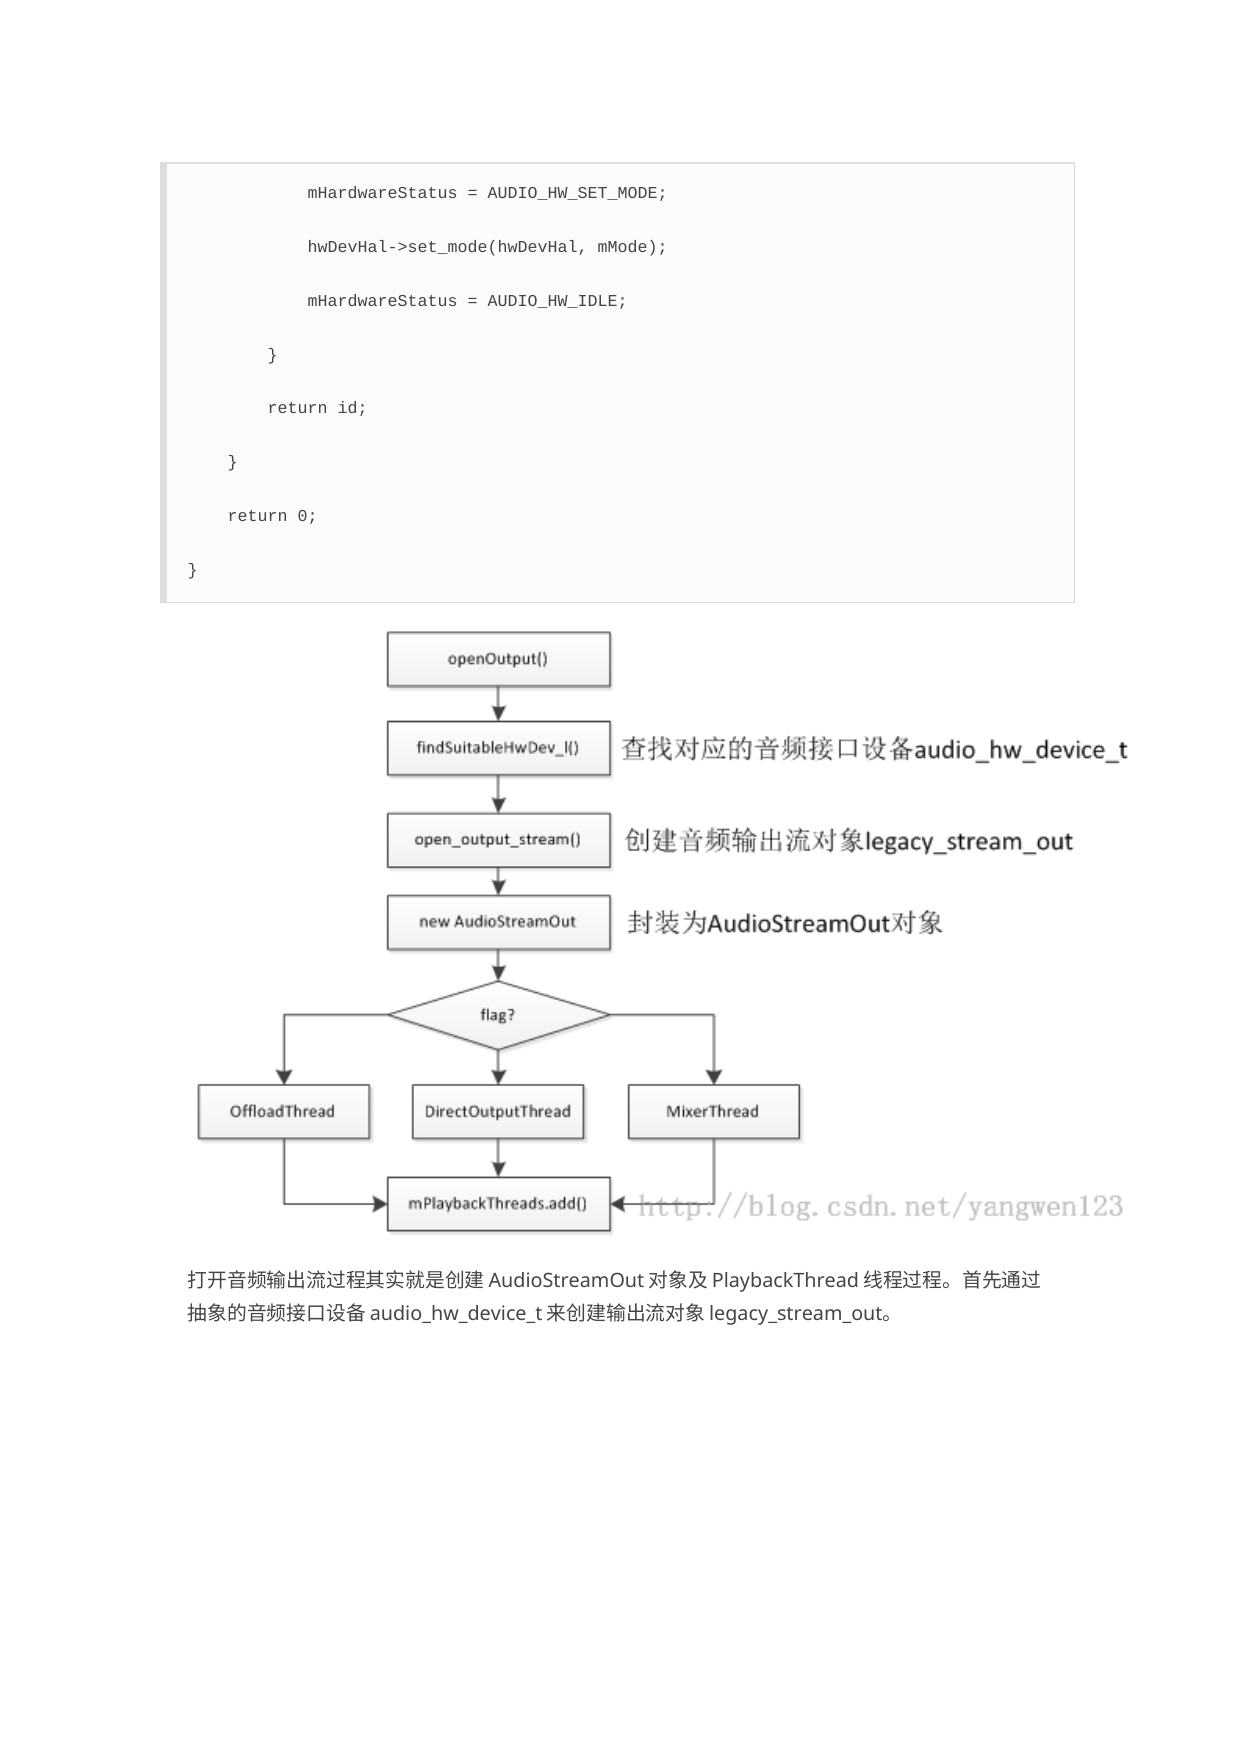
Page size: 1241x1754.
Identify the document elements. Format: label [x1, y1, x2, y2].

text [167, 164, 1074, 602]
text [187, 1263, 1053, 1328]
picture [187, 628, 1143, 1238]
